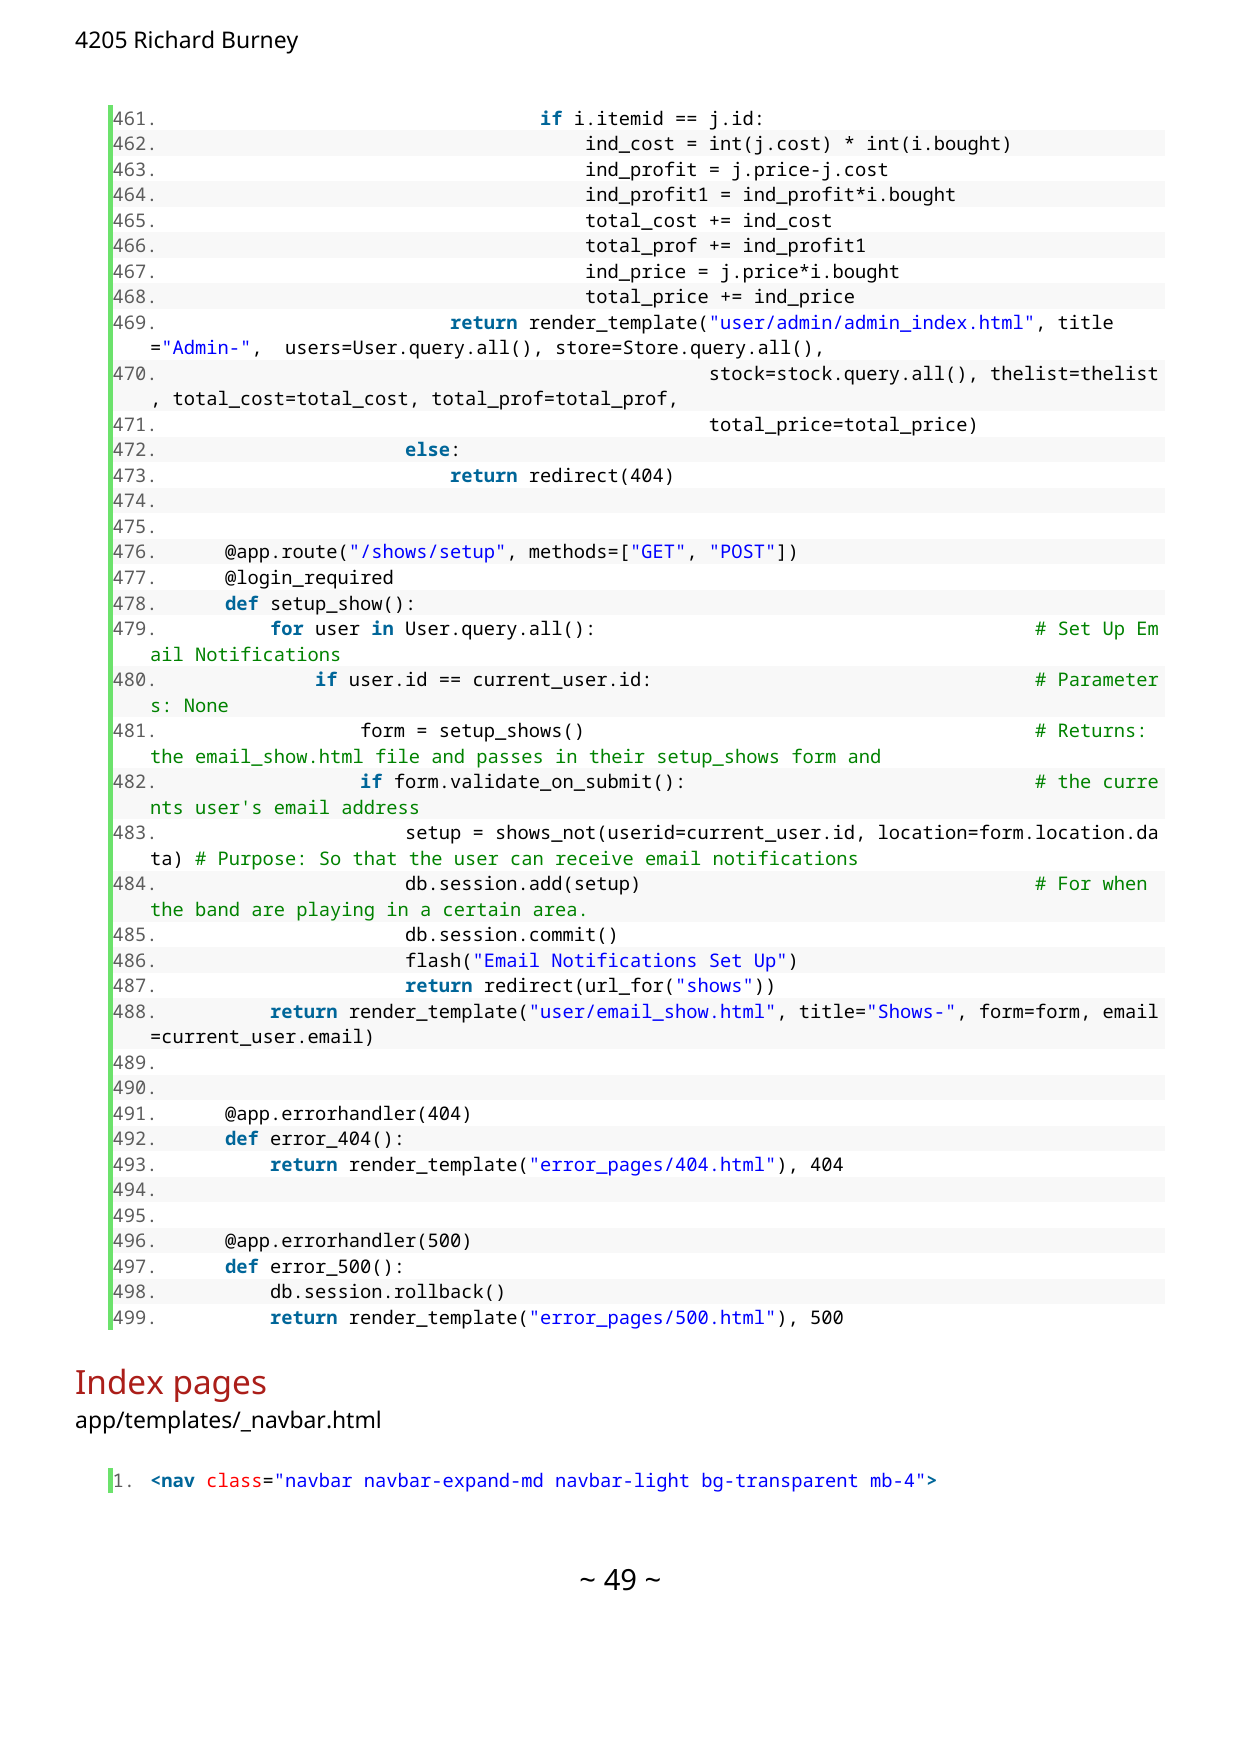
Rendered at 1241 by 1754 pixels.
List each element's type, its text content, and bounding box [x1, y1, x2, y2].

list db.session.commit() [113, 922, 1165, 947]
list return render_template("user/email_show.html", title="Shows-", form=form, email=current_user.email) [113, 998, 1165, 1049]
list db.session.rollback() [113, 1279, 1165, 1304]
list form = setup_shows() # Returns: the email_show.html file and passes in their setup_shows form and [113, 717, 1165, 768]
list else: [113, 437, 1165, 462]
list @login_required [113, 564, 1165, 590]
list @app.errorhandler(500) [113, 1228, 1165, 1253]
list total_prof += ind_profit1 [113, 232, 1165, 258]
list ind_cost = int(j.cost) * int(i.bought) [113, 130, 1165, 156]
list if form.validate_on_submit(): # the currents user's email address [113, 768, 1165, 819]
list return redirect(404) [113, 462, 1165, 488]
list db.session.add(setup) # For when the band are playing in a certain area. [113, 871, 1165, 922]
subtitle Index pages [75, 1359, 1165, 1404]
list stock=stock.query.all(), thelist=thelist, total_cost=total_cost, total_prof=total_prof, [113, 360, 1165, 411]
list for user in User.query.all(): # Set Up Email Notifications [113, 615, 1165, 666]
list total_price=total_price) [113, 411, 1165, 437]
list ind_price = j.price*i.bought [113, 258, 1165, 283]
list total_price += ind_price [113, 283, 1165, 309]
text app/templates/_navbar.html [75, 1404, 1165, 1436]
list <nav class="navbar navbar-expand-md navbar-light bg-transparent mb-4"> [108, 1467, 1165, 1493]
list return render_template("error_pages/500.html"), 500 [113, 1304, 1165, 1330]
list flash("Email Notifications Set Up") [113, 947, 1165, 973]
list setup = shows_not(userid=current_user.id, location=form.location.data) # Purpose: So that the user can receive email notifications [113, 819, 1165, 871]
list return render_template("user/admin/admin_index.html", title="Admin-", users=User.query.all(), store=Store.query.all(), [113, 309, 1165, 360]
list return render_template("error_pages/404.html"), 404 [113, 1151, 1165, 1177]
list if i.itemid == j.id: [113, 105, 1165, 130]
list return redirect(url_for("shows")) [113, 973, 1165, 998]
list def setup_show(): [113, 590, 1165, 615]
list def error_500(): [113, 1253, 1165, 1279]
list def error_404(): [113, 1126, 1165, 1151]
list ind_profit1 = ind_profit*i.bought [113, 181, 1165, 207]
list total_cost += ind_cost [113, 207, 1165, 232]
list if user.id == current_user.id: # Parameters: None [113, 666, 1165, 717]
list @app.errorhandler(404) [113, 1100, 1165, 1126]
list ind_profit = j.price-j.cost [113, 156, 1165, 181]
list @app.route("/shows/setup", methods=["GET", "POST"]) [113, 539, 1165, 564]
